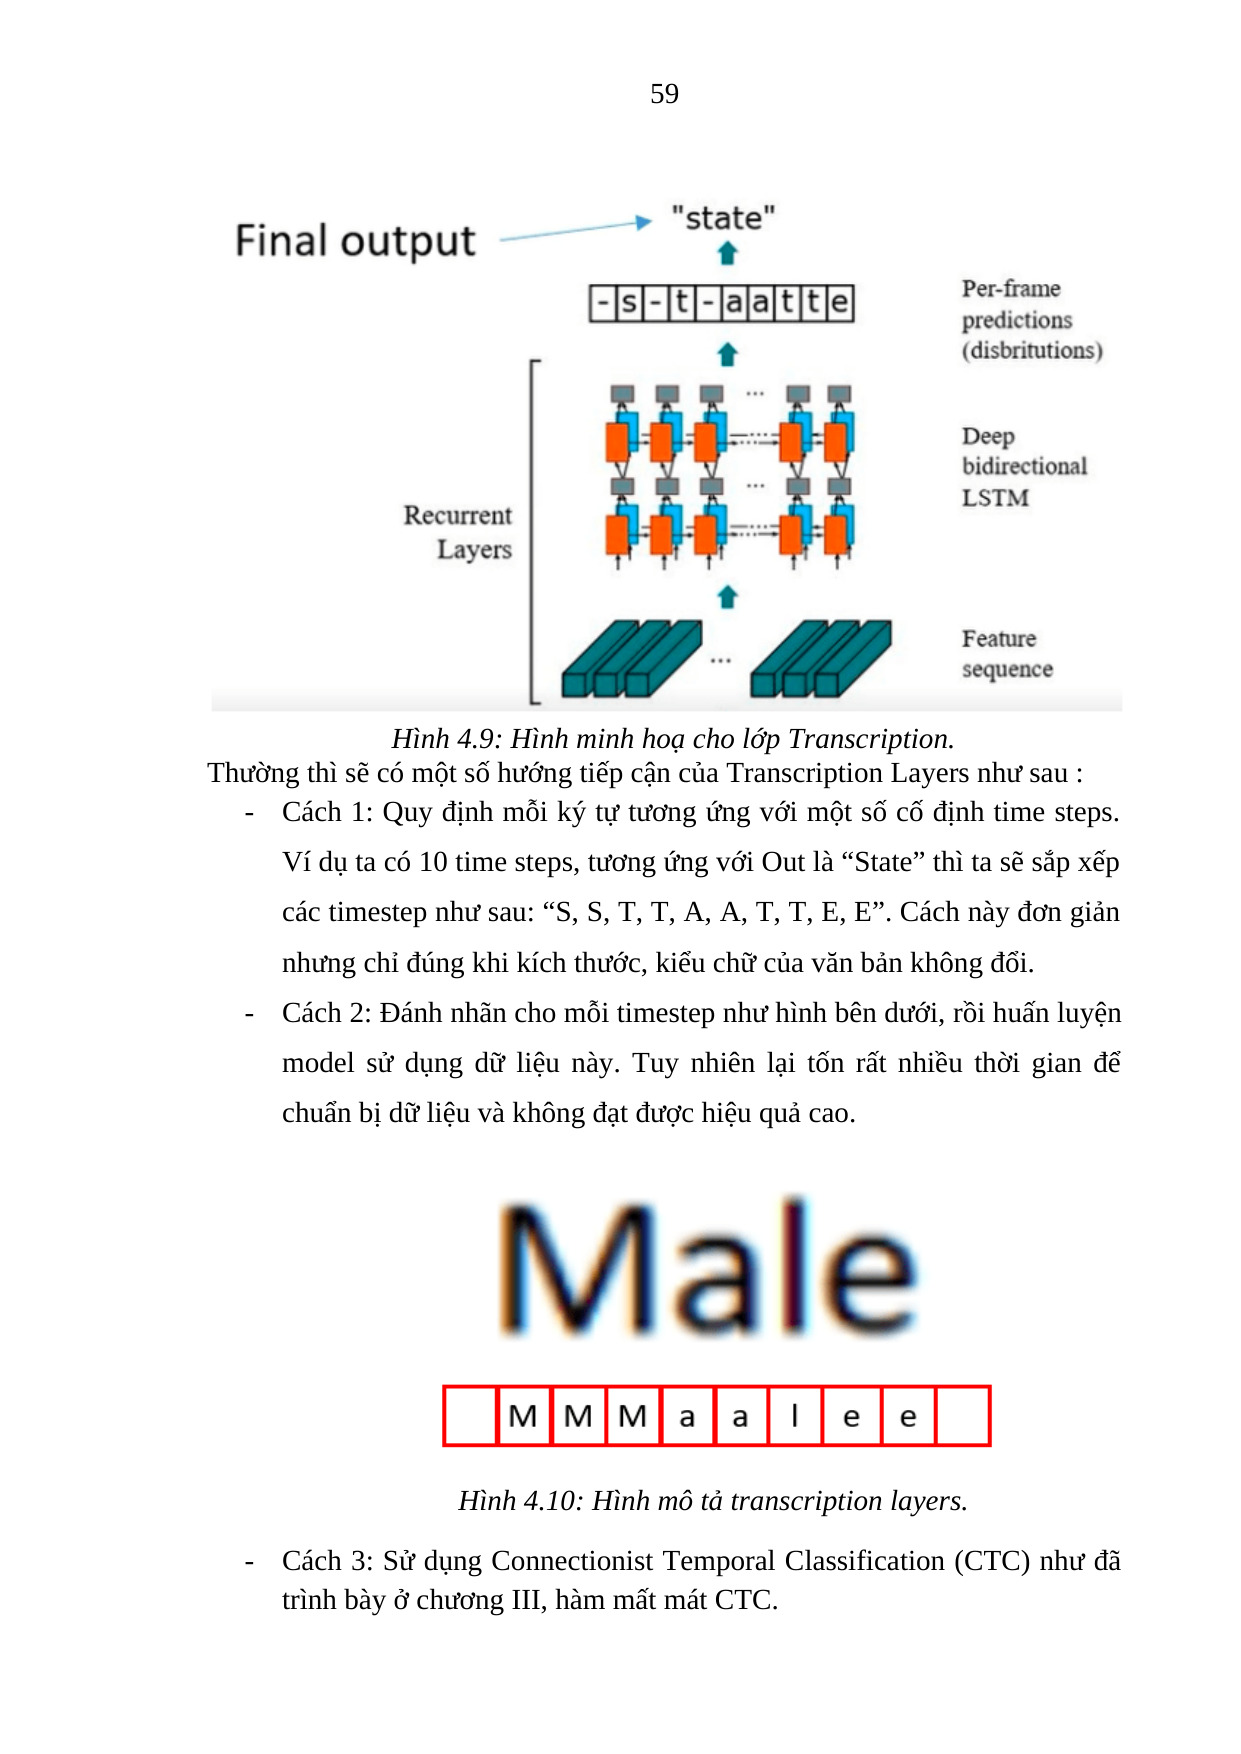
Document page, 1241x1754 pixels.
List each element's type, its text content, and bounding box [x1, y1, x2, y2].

picture [387, 1181, 1042, 1474]
picture [209, 166, 1140, 713]
list Cách 2: Đánh nhãn cho mỗi timestep như hình bên dưới, rồi huấn luyện model sử dụng dữ liệu này. Tuy nhiên lại tốn rất nhiều thời gian để chuẩn bị dữ liệu và không đạt được hiệu quả cao. [244, 995, 1122, 1129]
list Cách 1: Quy định mỗi ký tự tương ứng với một số cố định time steps. Ví dụ ta có 10 time steps, tương ứng với Out là “State” thì ta sẽ sắp xếp các timestep như sau: “S, S, T, T, A, A, T, T, E, E”. Cách này đơn giản nhưng chỉ đúng khi kích thước, kiểu chữ của văn bản không đổi. [244, 794, 1122, 978]
list Cách 3: Sử dụng Connectionist Temporal Classification (CTC) như đã trình bày ở chương III, hàm mất mát CTC. [244, 1543, 1122, 1616]
